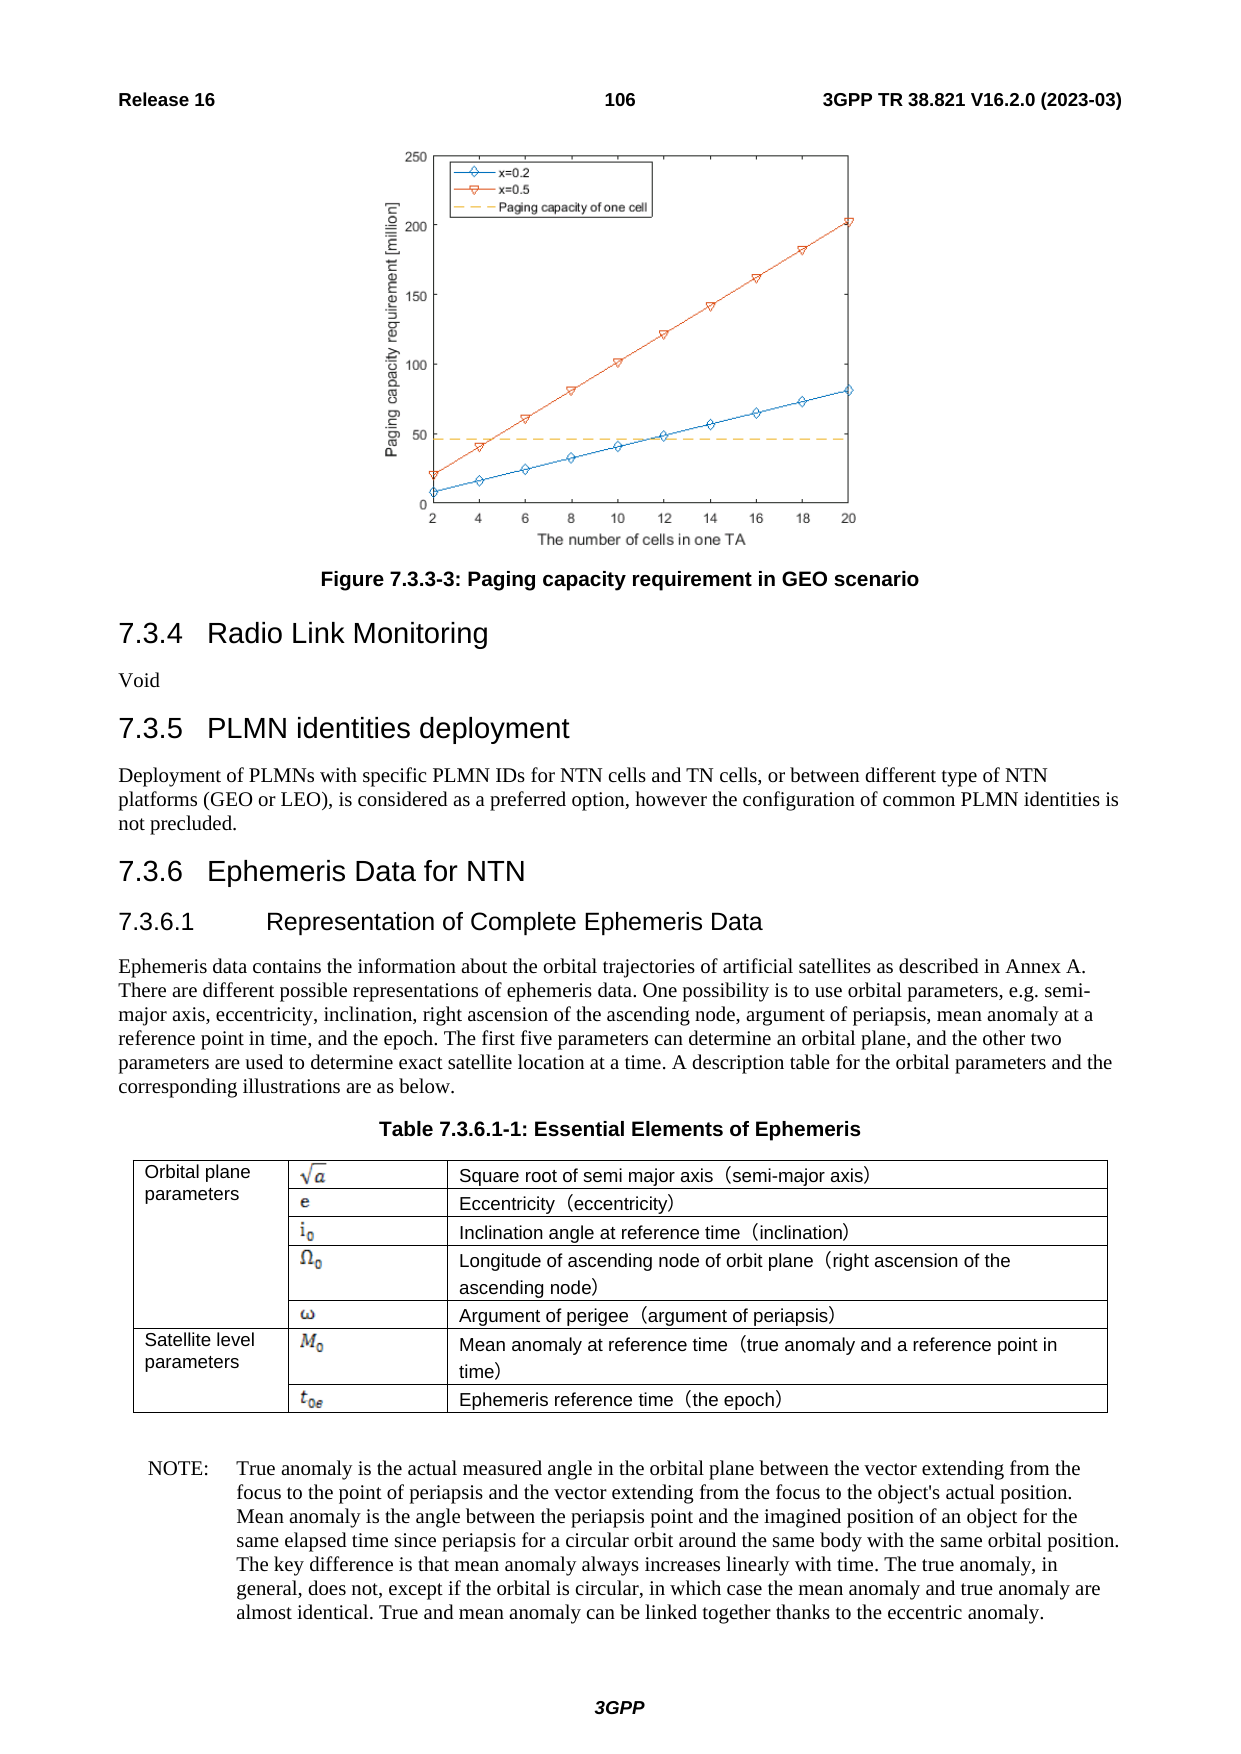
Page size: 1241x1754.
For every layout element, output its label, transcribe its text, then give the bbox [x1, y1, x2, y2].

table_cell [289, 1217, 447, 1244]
text Ephemeris data contains the information about the orbital trajectories of artificial satellites as described in Annex A. There are different possible representations of ephemeris data. One possibility is to use orbital parameters, e.g. semi-major axis, eccentricity, inclination, right ascension of the ascending node, argument of periapsis, mean anomaly at a reference point in time, and the epoch. The first five parameters can determine an orbital plane, and the other two parameters are used to determine exact satellite location at a time. A description table for the orbital parameters and the corresponding illustrations are as below. [118, 954, 1122, 1098]
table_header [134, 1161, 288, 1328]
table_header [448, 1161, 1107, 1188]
text NOTE: True anomaly is the actual measured angle in the orbital plane between the vector extending from the focus to the point of periapsis and the vector extending from the focus to the object's actual position. Mean anomaly is the angle between the periapsis point and the imagined position of an object for the same elapsed time since periapsis for a circular orbit around the same body with the same orbital position. The key difference is that mean anomaly always increases linearly with time. The true anomaly, in general, does not, except if the orbital is circular, in which case the mean anomaly and true anomaly are almost identical. True and mean anomaly can be linked together thanks to the eccentric anomaly. [148, 1456, 1122, 1624]
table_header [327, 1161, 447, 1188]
text Table 7.3.6.1-1: Essential Elements of Ephemeris [118, 1117, 1122, 1141]
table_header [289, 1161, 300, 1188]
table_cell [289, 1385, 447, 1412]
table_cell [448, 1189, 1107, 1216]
picture [300, 1329, 327, 1354]
subtitle 7.3.4 Radio Link Monitoring [118, 616, 1122, 649]
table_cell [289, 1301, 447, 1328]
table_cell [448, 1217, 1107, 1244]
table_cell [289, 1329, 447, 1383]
subtitle 7.3.5 PLMN identities deployment [118, 711, 1122, 744]
picture [300, 1384, 325, 1410]
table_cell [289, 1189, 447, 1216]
picture [300, 1217, 316, 1243]
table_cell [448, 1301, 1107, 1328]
subtitle 7.3.6.1 Representation of Complete Ephemeris Data [118, 906, 1122, 935]
picture [300, 1189, 311, 1214]
picture [300, 1245, 324, 1271]
text Deployment of PLMNs with specific PLMN IDs for NTN cells and TN cells, or between different type of NTN platforms (GEO or LEO), is considered as a preferred option, however the configuration of common PLMN identities is not precluded. [118, 763, 1122, 835]
subtitle 7.3.6 Ephemeris Data for NTN [118, 854, 1122, 888]
picture [300, 1301, 316, 1326]
text Figure 7.3.3-3: Paging capacity requirement in GEO scenario [118, 567, 1122, 591]
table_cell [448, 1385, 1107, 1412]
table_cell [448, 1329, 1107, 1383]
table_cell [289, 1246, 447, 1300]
picture [300, 1160, 327, 1188]
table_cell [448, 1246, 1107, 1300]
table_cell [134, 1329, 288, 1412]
text Void [118, 668, 1122, 692]
picture [381, 147, 859, 548]
